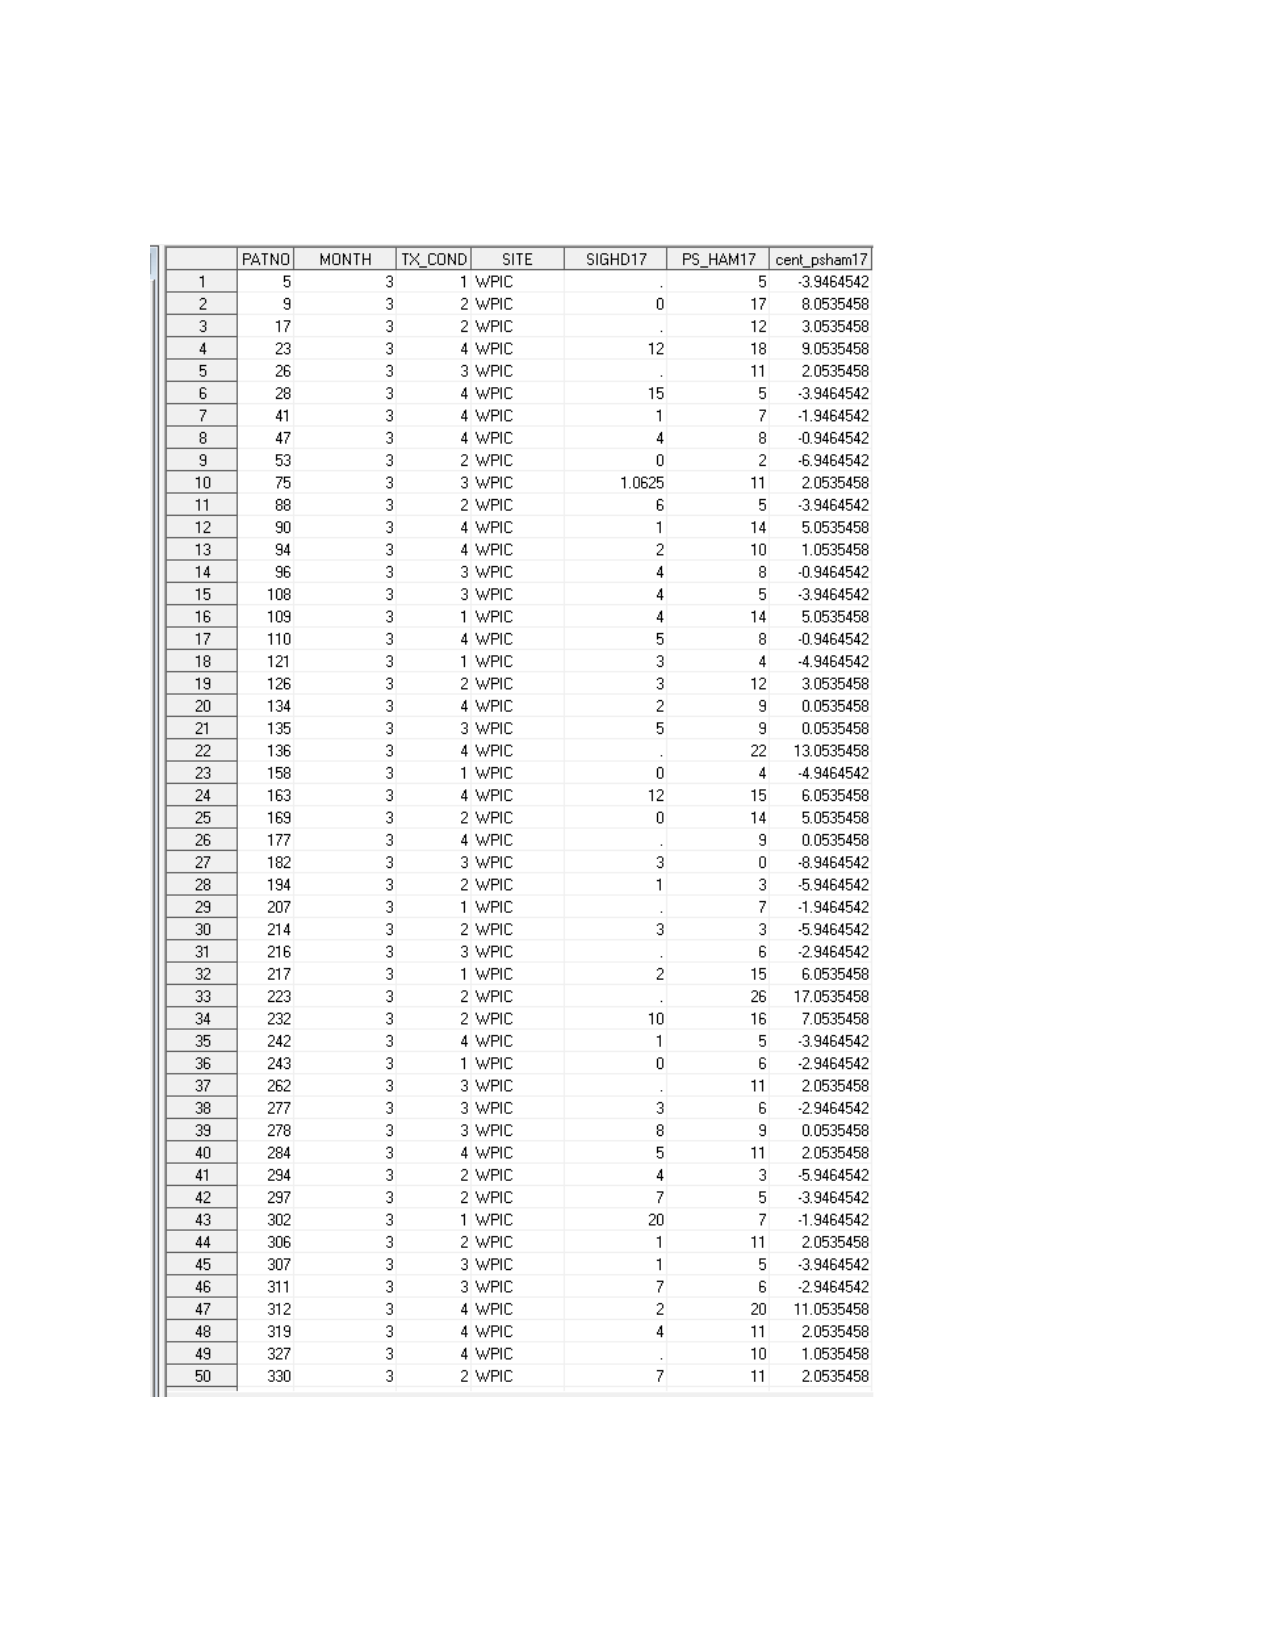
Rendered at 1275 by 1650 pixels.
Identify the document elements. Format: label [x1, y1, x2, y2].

picture [150, 244, 874, 1397]
